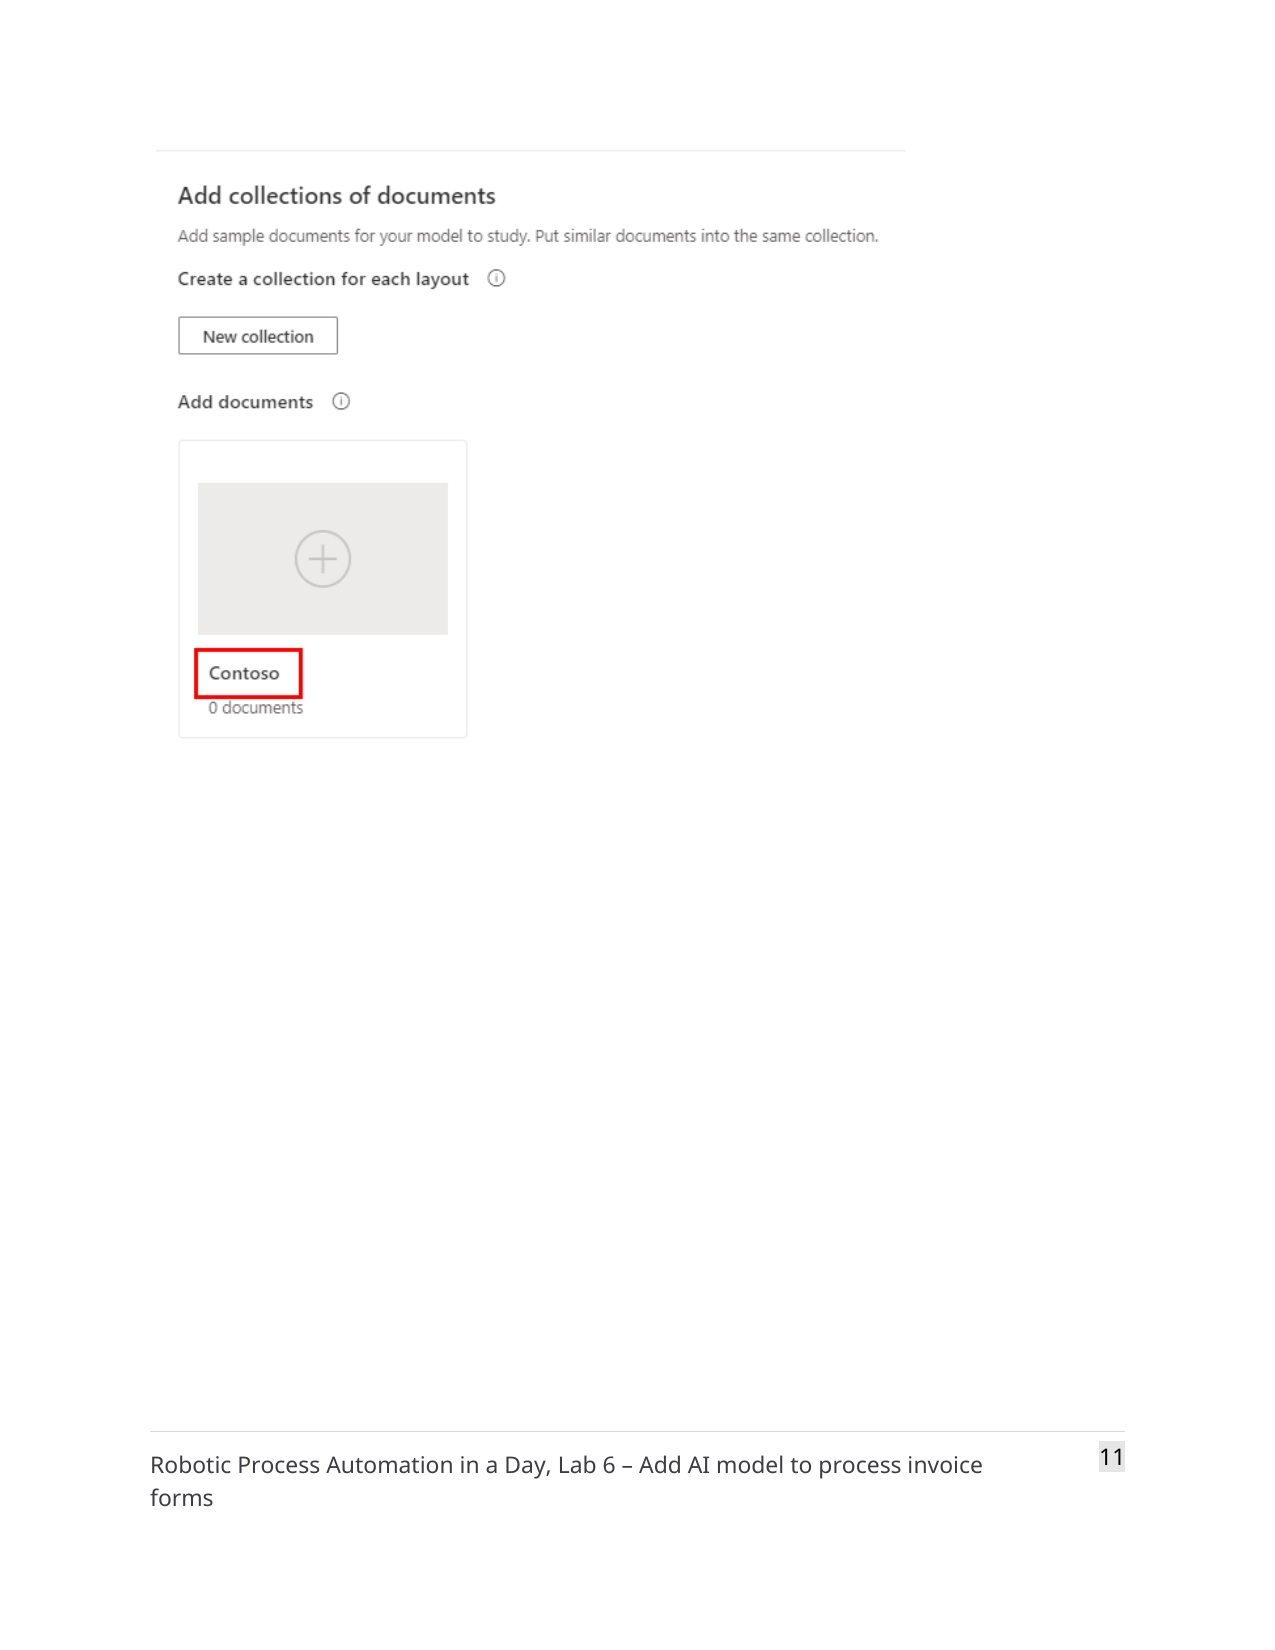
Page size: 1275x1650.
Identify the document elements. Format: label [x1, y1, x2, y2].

picture [156, 150, 906, 749]
